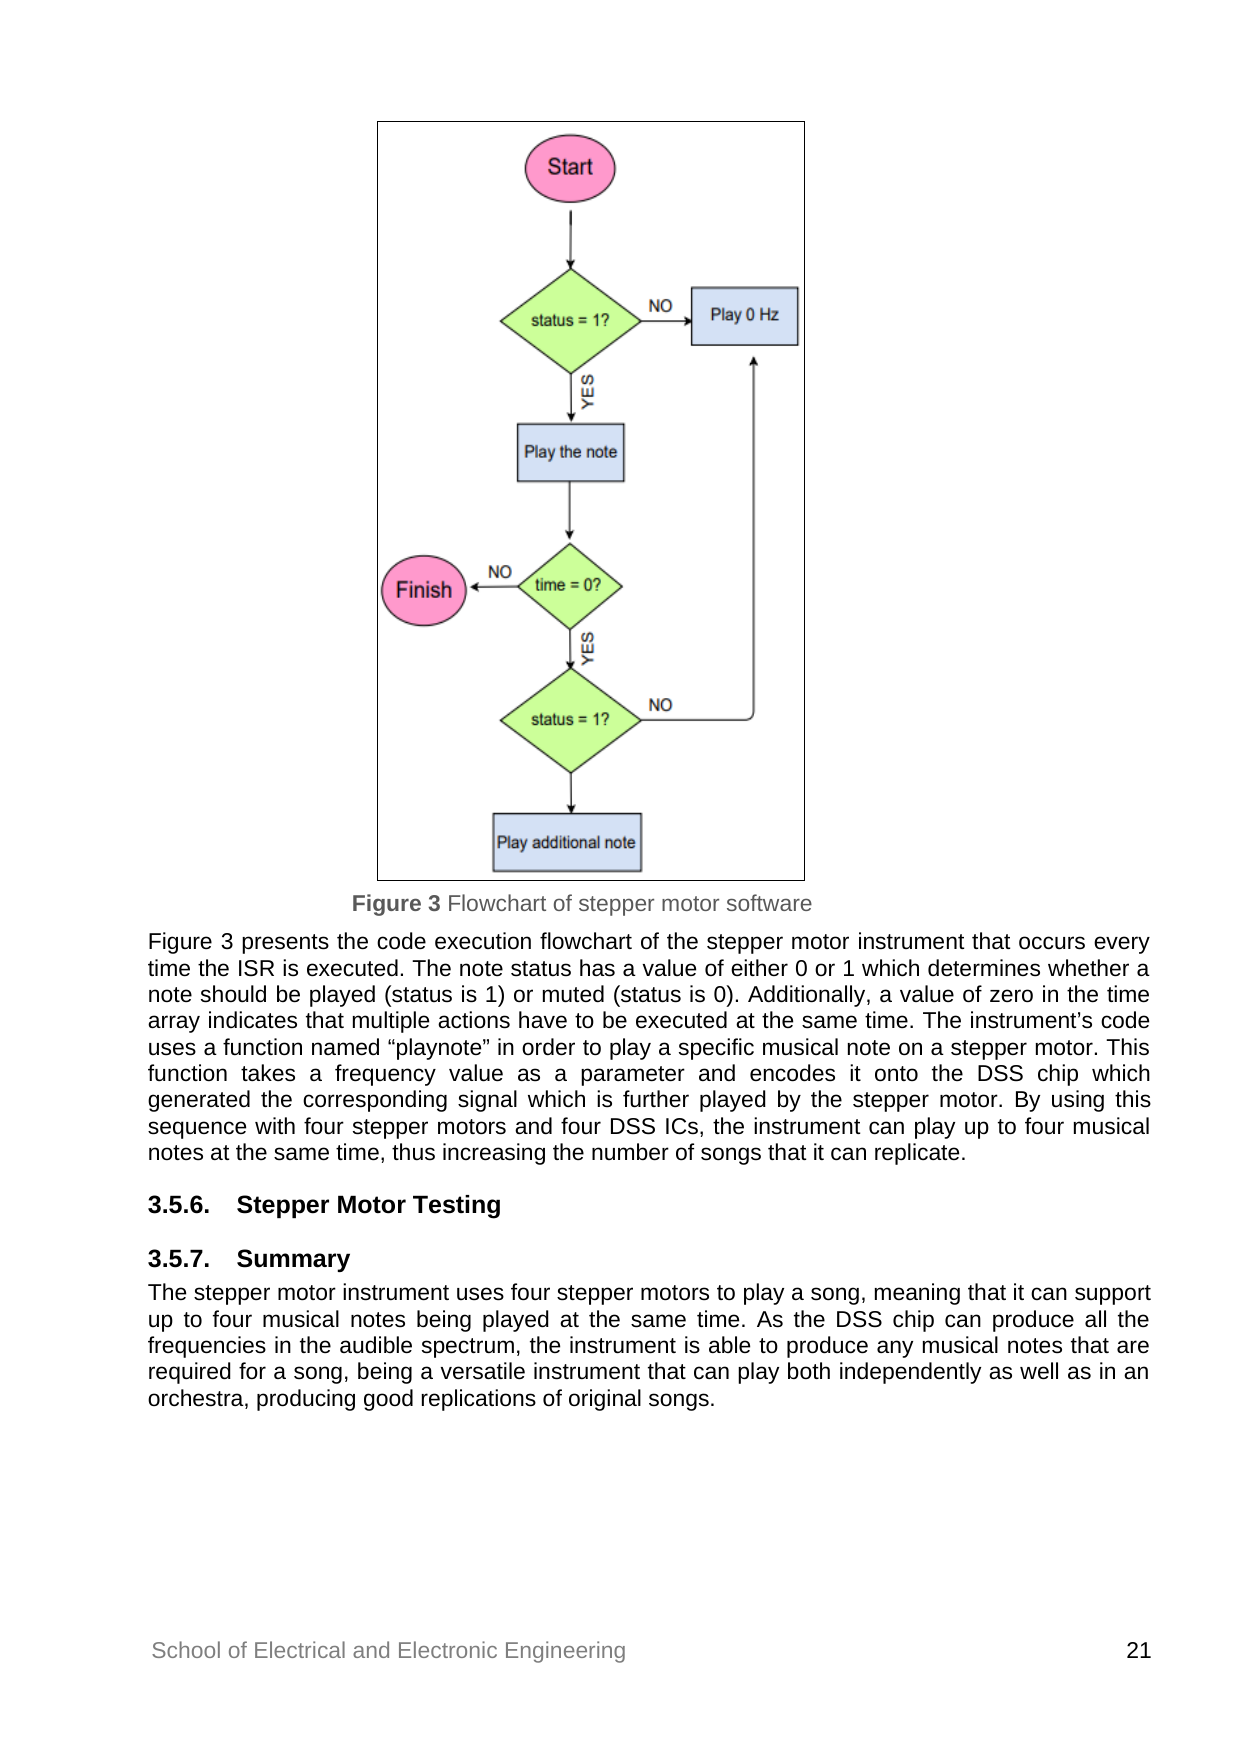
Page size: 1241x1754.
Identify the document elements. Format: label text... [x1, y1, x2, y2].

subtitle Stepper Motor Testing [148, 1191, 1152, 1219]
subtitle Summary [148, 1244, 1152, 1273]
text The stepper motor instrument uses four stepper motors to play a song, meaning that it can support up to four musical notes being played at the same time. As the DSS chip can produce all the frequencies in the audible spectrum, the instrument is able to produce any musical notes that are required for a song, being a versatile instrument that can play both independently as well as in an orchestra, producing good replications of original songs. [148, 1279, 1152, 1411]
picture [378, 122, 804, 880]
